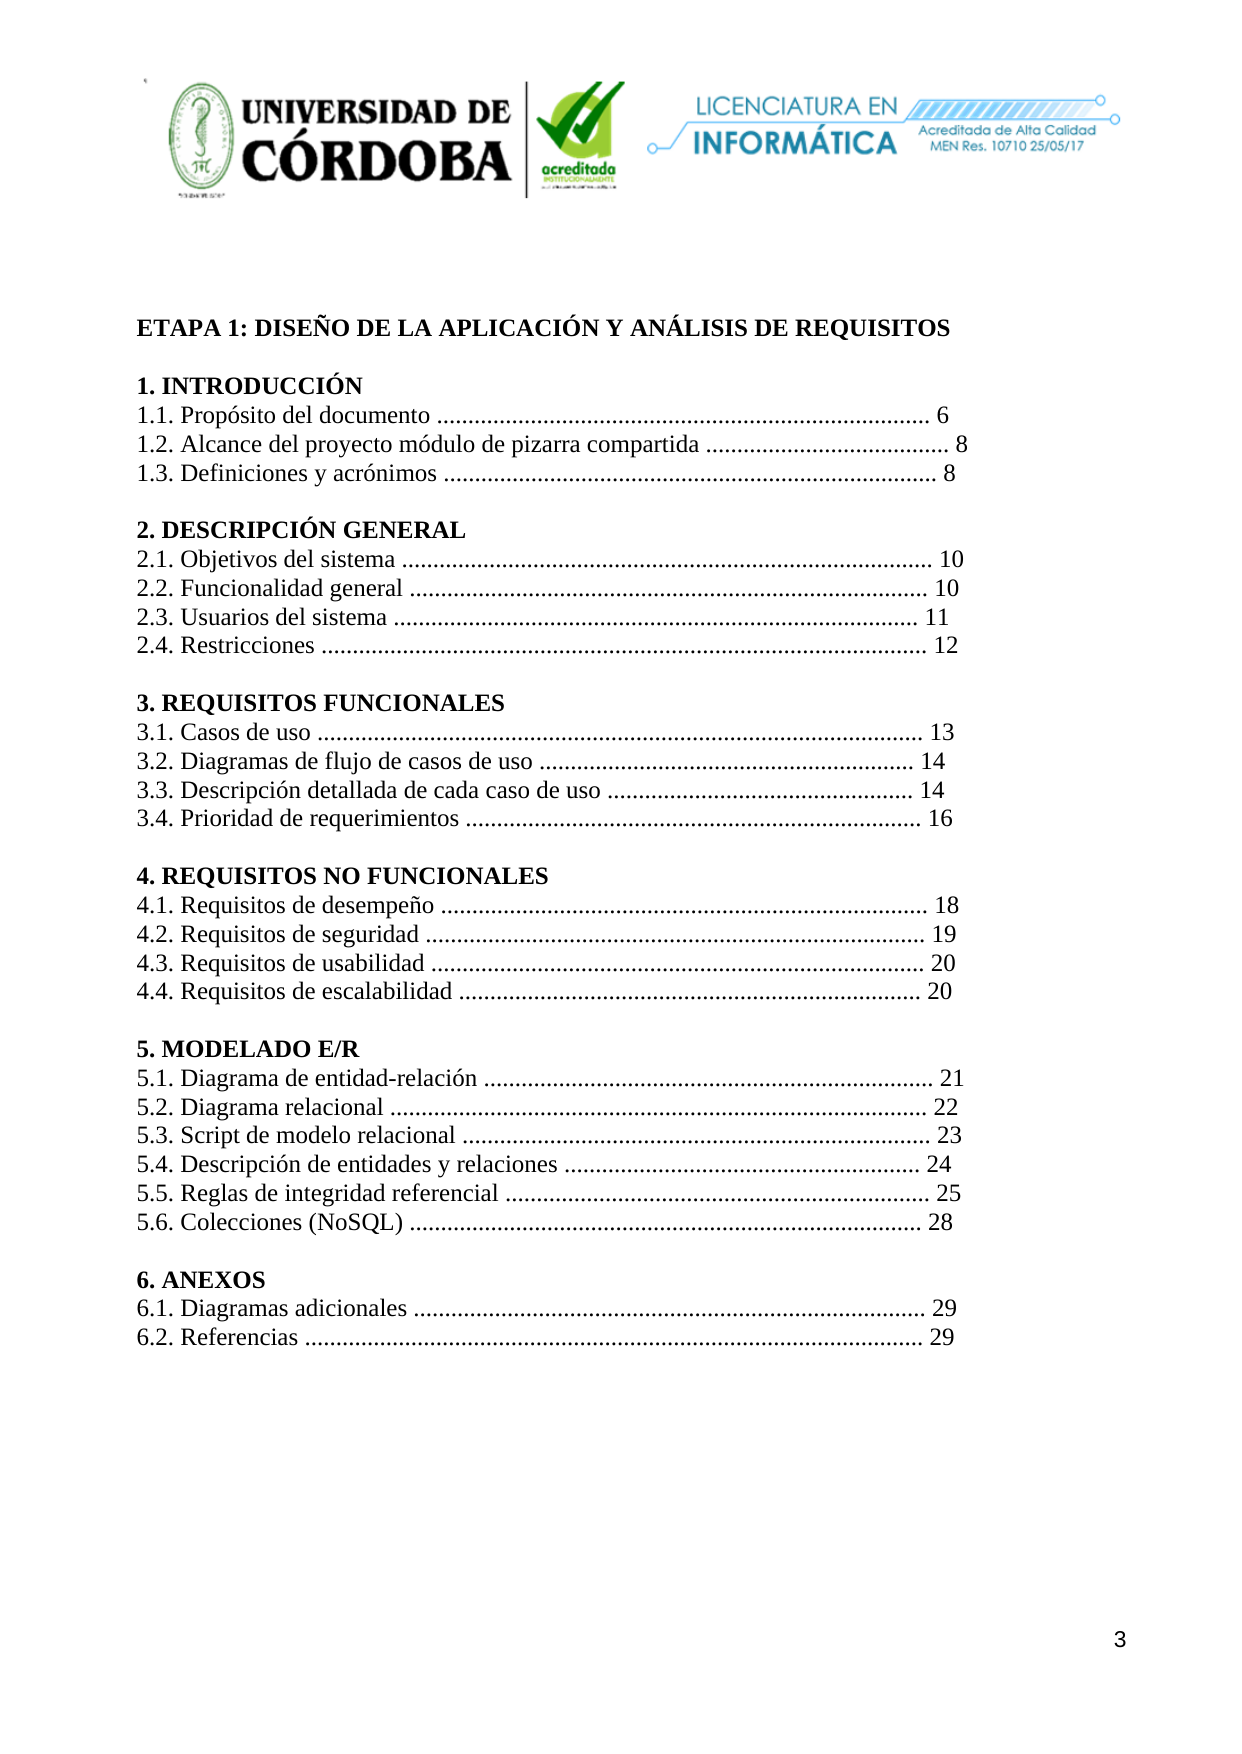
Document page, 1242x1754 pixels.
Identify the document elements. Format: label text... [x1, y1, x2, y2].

text 1. INTRODUCCIÓN 1.1. Propósito del documento ............................................................................... 6 1.2. Alcance del proyecto módulo de pizarra compartida ....................................... 8 1.3. Definiciones y acrónimos ............................................................................... 8 [136, 371, 1126, 486]
picture [136, 52, 1127, 213]
text 3. REQUISITOS FUNCIONALES 3.1. Casos de uso ................................................................................................. 13 3.2. Diagramas de flujo de casos de uso ............................................................ 14 3.3. Descripción detallada de cada caso de uso ................................................. 14 3.4. Prioridad de requerimientos ......................................................................... 16 [136, 688, 1126, 832]
text 5. MODELADO E/R 5.1. Diagrama de entidad-relación ........................................................................ 21 5.2. Diagrama relacional ...................................................................................... 22 5.3. Script de modelo relacional ........................................................................... 23 5.4. Descripción de entidades y relaciones ......................................................... 24 5.5. Reglas de integridad referencial .................................................................... 25 5.6. Colecciones (NoSQL) .................................................................................. 28 [136, 1034, 1126, 1236]
text ETAPA 1: DISEÑO DE LA APLICACIÓN Y ANÁLISIS DE REQUISITOS [136, 313, 1126, 342]
text 4. REQUISITOS NO FUNCIONALES 4.1. Requisitos de desempeño .............................................................................. 18 4.2. Requisitos de seguridad ................................................................................ 19 4.3. Requisitos de usabilidad ............................................................................... 20 4.4. Requisitos de escalabilidad .......................................................................... 20 [136, 861, 1126, 1005]
text 6. ANEXOS 6.1. Diagramas adicionales .................................................................................. 29 6.2. Referencias ................................................................................................... 29 [136, 1265, 1126, 1351]
text 2. DESCRIPCIÓN GENERAL 2.1. Objetivos del sistema ..................................................................................... 10 2.2. Funcionalidad general ................................................................................... 10 2.3. Usuarios del sistema .................................................................................... 11 2.4. Restricciones ................................................................................................. 12 [136, 516, 1126, 659]
